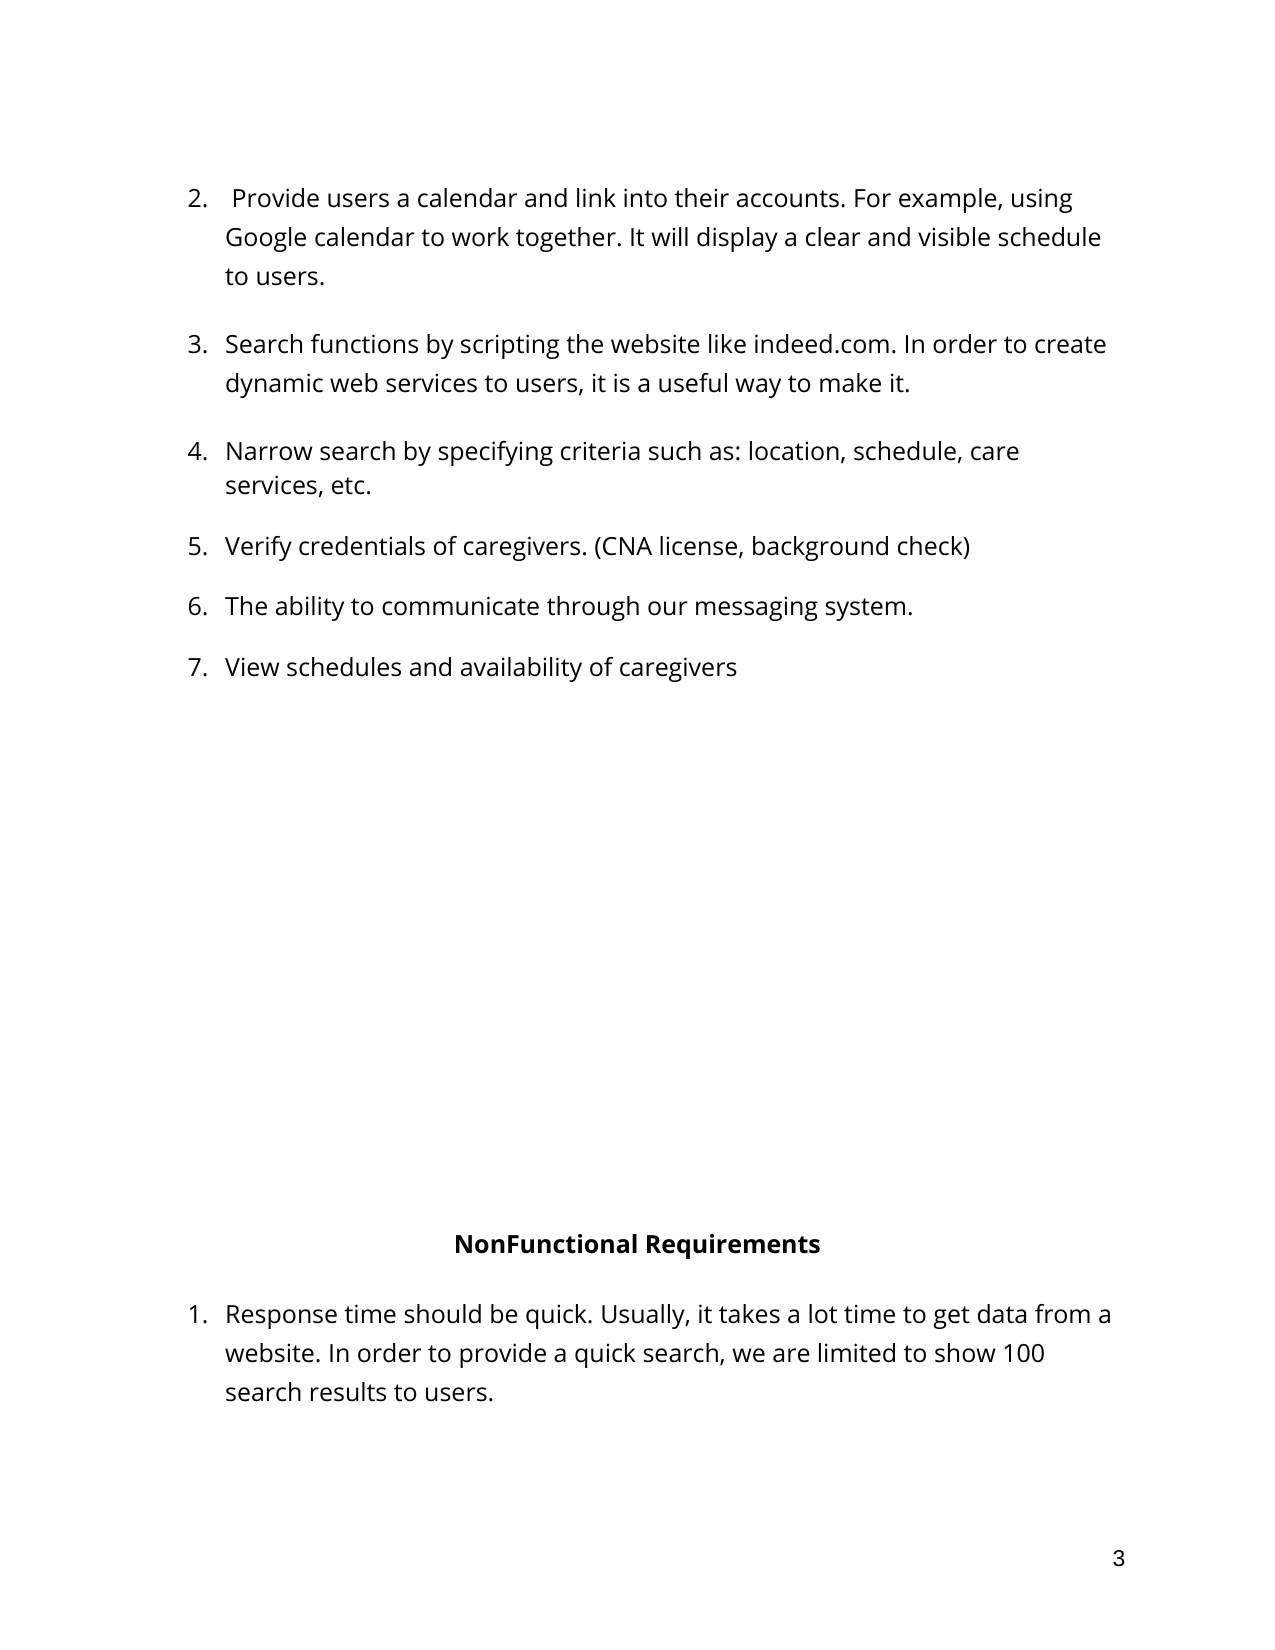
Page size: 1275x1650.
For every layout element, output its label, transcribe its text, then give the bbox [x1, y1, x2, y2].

list The ability to communicate through our messaging system. [187, 589, 1125, 649]
list Narrow search by specifying criteria such as: location, schedule, care services, etc. [187, 434, 1125, 528]
list Search functions by scripting the website like indeed.com. In order to create dynamic web services to users, it is a useful way to make it. [187, 327, 1125, 430]
list View schedules and availability of caregivers [187, 649, 1125, 683]
list Response time should be quick. Usually, it takes a lot time to get data from a website. In order to provide a quick search, we are limited to show 100 search results to users. [187, 1296, 1125, 1439]
list Provide users a calendar and link into their accounts. For example, using Google calendar to work together. It will display a clear and visible schedule to users. [187, 180, 1125, 323]
text NonFunctional Requirements [150, 1227, 1125, 1261]
list Verify credentials of caregivers. (CNA license, background check) [187, 528, 1125, 589]
